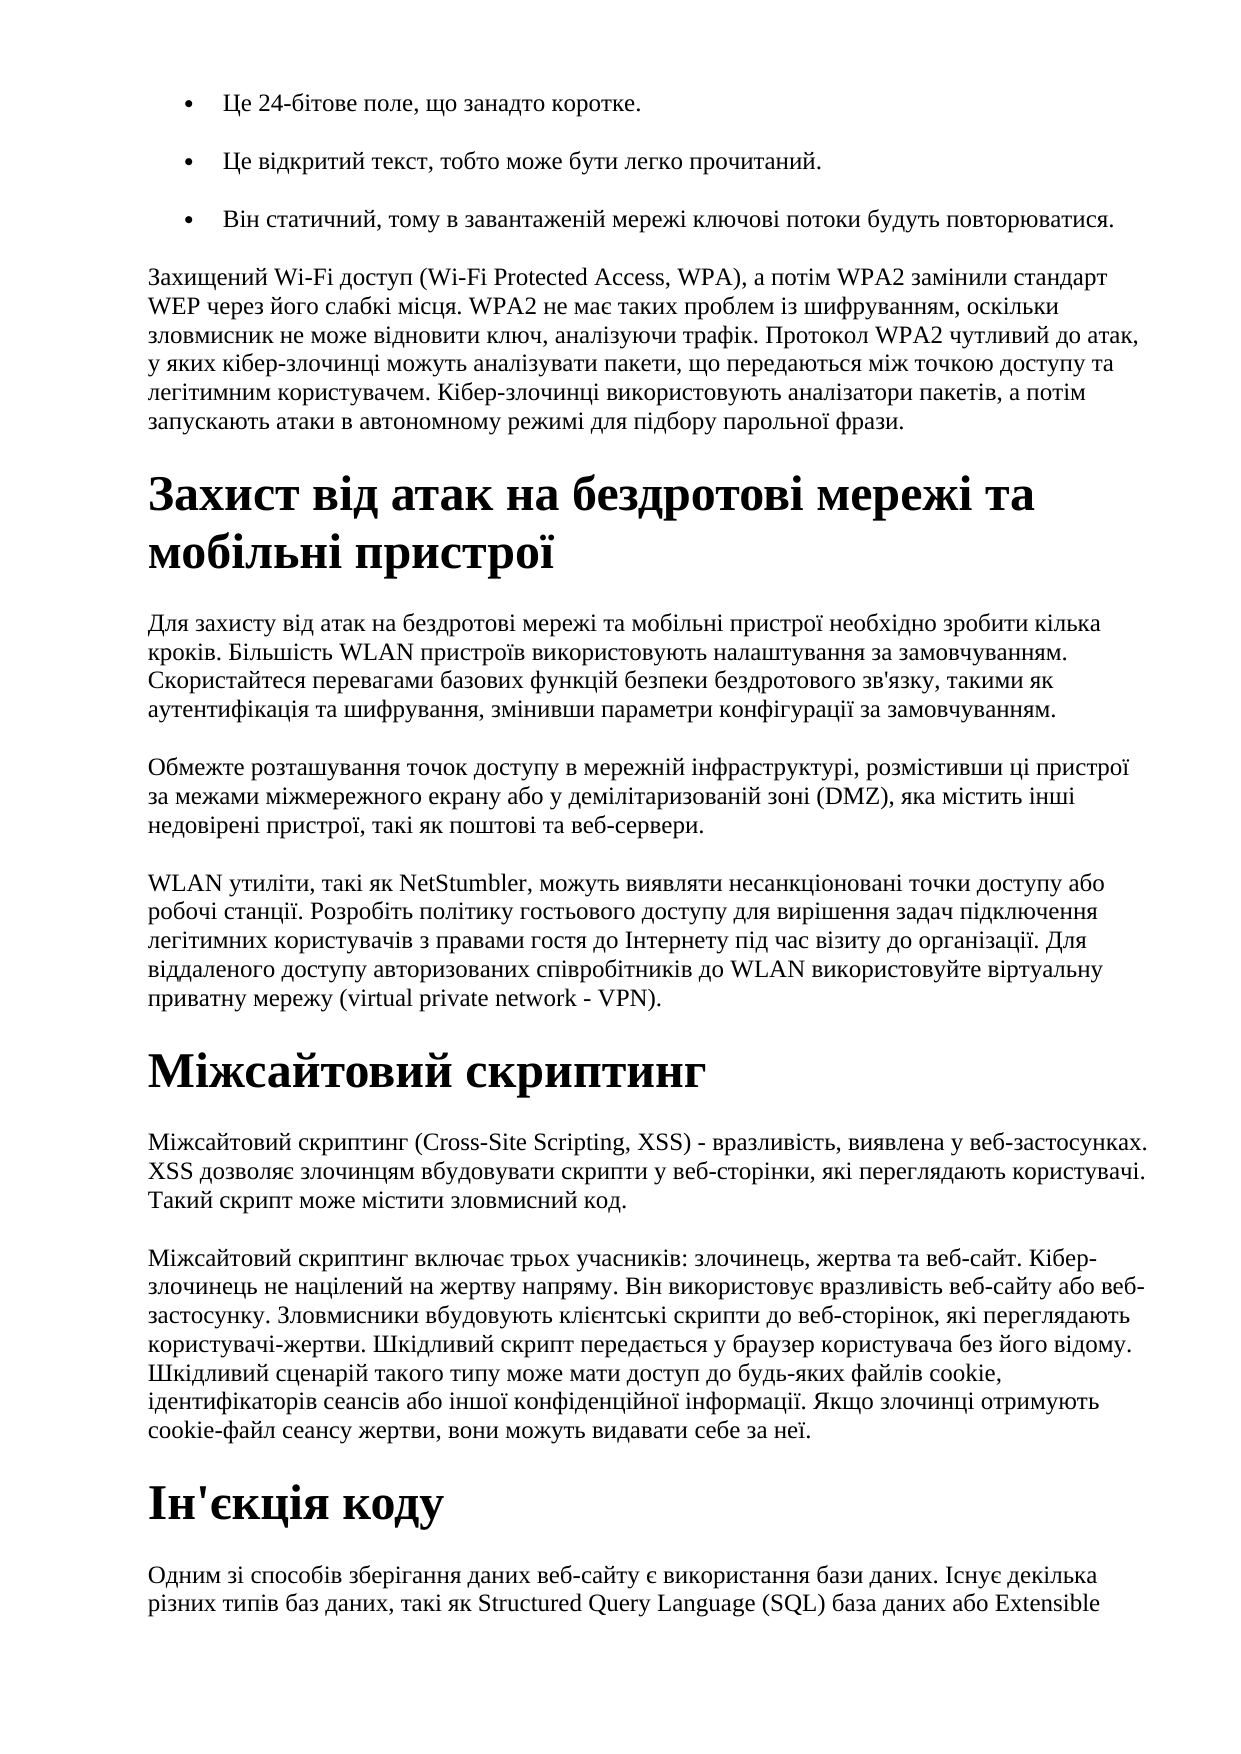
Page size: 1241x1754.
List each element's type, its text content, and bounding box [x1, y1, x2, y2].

text Захист від атак на бездротові мережі та мобільні пристрої [148, 464, 1152, 579]
text Обмежте розташування точок доступу в мережній інфраструктурі, розмістивши ці пристрої за межами міжмережного екрану або у демілітаризованій зоні (DMZ), яка містить інші недовірені пристрої, такі як поштові та веб-сервери. [148, 752, 1152, 838]
text WLAN утиліти, такі як NetStumbler, можуть виявляти несанкціоновані точки доступу або робочі станції. Розробіть політику гостьового доступу для вирішення задач підключення легітимних користувачів з правами гостя до Інтернету під час візиту до організації. Для віддаленого доступу авторизованих співробітників до WLAN використовуйте віртуальну приватну мережу (virtual private network - VPN). [148, 868, 1152, 1011]
text Захищений Wi-Fi доступ (Wi-Fi Protected Access, WPA), а потім WPA2 замінили стандарт WEP через його слабкі місця. WPA2 не має таких проблем із шифруванням, оскільки зловмисник не може відновити ключ, аналізуючи трафік. Протокол WPA2 чутливий до атак, у яких кібер-злочинці можуть аналізувати пакети, що передаються між точкою доступу та легітимним користувачем. Кібер-злочинці використовують аналізатори пакетів, а потім запускають атаки в автономному режимі для підбору парольної фрази. [148, 262, 1152, 435]
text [148, 1560, 1152, 1617]
list Це відкритий текст, тобто може бути легко прочитаний. [185, 146, 1152, 175]
text Для захисту від атак на бездротові мережі та мобільні пристрої необхідно зробити кілька кроків. Більшість WLAN пристроїв використовують налаштування за замовчуванням. Скористайтеся перевагами базових функцій безпеки бездротового зв'язку, такими як аутентифікація та шифрування, змінивши параметри конфігурації за замовчуванням. [148, 608, 1152, 723]
text Міжсайтовий скриптинг [148, 1041, 1152, 1098]
text Міжсайтовий скриптинг (Cross-Site Scripting, XSS) - вразливість, виявлена у веб-застосунках. XSS дозволяє злочинцям вбудовувати скрипти у веб-сторінки, які переглядають користувачі. Такий скрипт може містити зловмисний код. [148, 1127, 1152, 1213]
list Він статичний, тому в завантаженій мережі ключові потоки будуть повторюватися. [185, 204, 1152, 233]
list Це 24-бітове поле, що занадто коротке. [185, 88, 1152, 117]
text Ін'єкція коду [148, 1473, 1152, 1531]
text Міжсайтовий скриптинг включає трьох учасників: злочинець, жертва та веб-сайт. Кібер-злочинець не націлений на жертву напряму. Він використовує вразливість веб-сайту або веб-застосунку. Зловмисники вбудовують клієнтські скрипти до веб-сторінок, які переглядають користувачі-жертви. Шкідливий скрипт передається у браузер користувача без його відому. Шкідливий сценарій такого типу може мати доступ до будь-яких файлів cookie, ідентифікаторів сеансів або іншої конфіденційної інформації. Якщо злочинці отримують cookie-файл сеансу жертви, вони можуть видавати себе за неї. [148, 1243, 1152, 1444]
